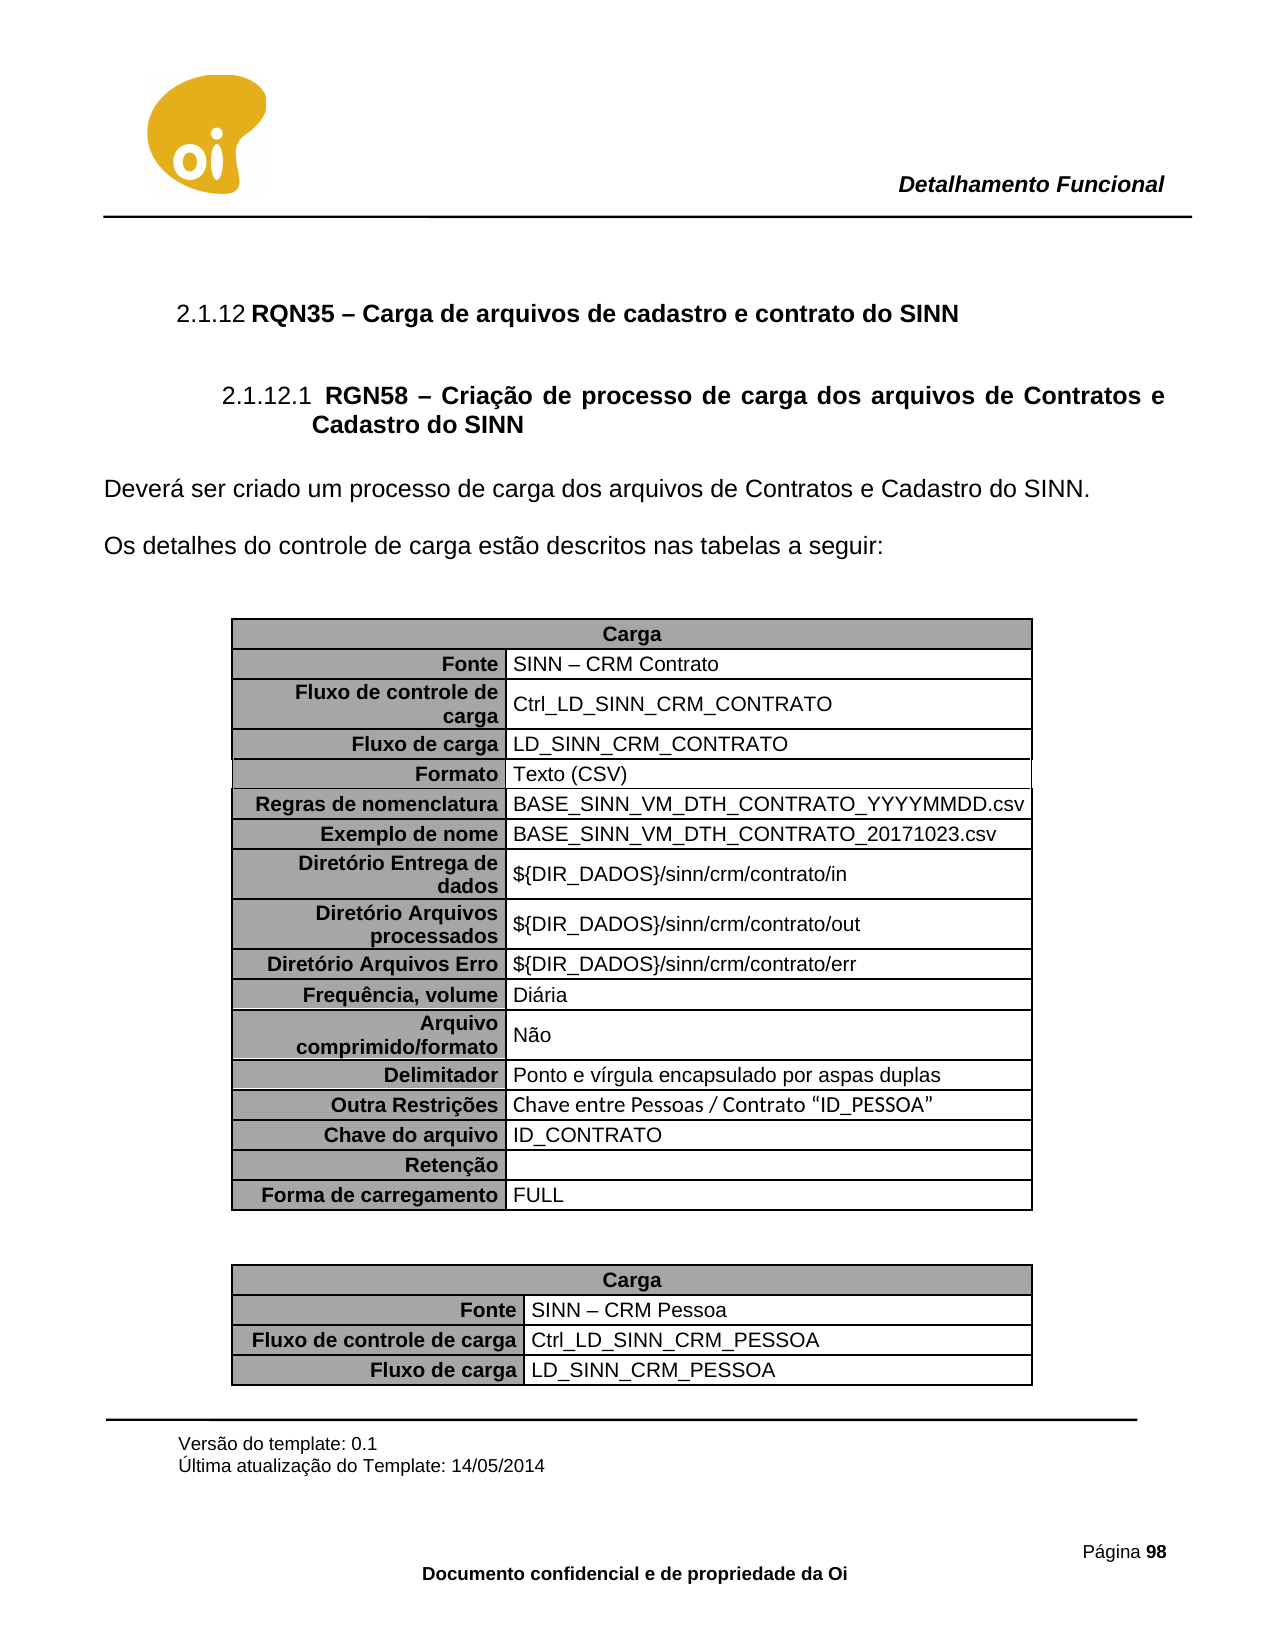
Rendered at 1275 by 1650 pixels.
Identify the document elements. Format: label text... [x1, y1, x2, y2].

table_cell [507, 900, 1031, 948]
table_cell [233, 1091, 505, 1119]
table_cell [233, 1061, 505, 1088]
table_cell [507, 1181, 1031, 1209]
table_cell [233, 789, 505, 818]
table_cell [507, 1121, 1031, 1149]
subtitle RQN35 – Carga de arquivos de cadastro e contrato do SINN [176, 299, 1167, 328]
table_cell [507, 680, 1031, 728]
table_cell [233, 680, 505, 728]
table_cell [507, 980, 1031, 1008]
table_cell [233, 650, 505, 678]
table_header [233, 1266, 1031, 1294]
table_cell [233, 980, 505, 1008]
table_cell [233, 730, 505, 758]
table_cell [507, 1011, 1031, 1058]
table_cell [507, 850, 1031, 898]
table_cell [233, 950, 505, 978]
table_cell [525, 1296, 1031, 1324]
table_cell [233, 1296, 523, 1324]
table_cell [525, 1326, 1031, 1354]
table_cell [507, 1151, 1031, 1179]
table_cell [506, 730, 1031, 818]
picture [147, 75, 267, 194]
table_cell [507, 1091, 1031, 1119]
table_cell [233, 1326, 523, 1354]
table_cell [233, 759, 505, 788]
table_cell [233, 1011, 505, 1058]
subtitle RGN58 – Criação de processo de carga dos arquivos de Contratos e Cadastro do SINN [222, 381, 1167, 439]
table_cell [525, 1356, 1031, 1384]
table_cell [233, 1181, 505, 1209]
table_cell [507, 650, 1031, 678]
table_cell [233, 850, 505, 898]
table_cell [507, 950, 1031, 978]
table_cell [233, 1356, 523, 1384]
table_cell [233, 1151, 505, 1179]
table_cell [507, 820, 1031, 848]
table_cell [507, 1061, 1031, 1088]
text Os detalhes do controle de carga estão descritos nas tabelas a seguir: [103, 531, 1167, 560]
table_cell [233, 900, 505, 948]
text Deverá ser criado um processo de carga dos arquivos de Contratos e Cadastro do SINN. [103, 474, 1167, 503]
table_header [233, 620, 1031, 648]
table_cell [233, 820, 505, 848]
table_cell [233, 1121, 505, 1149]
